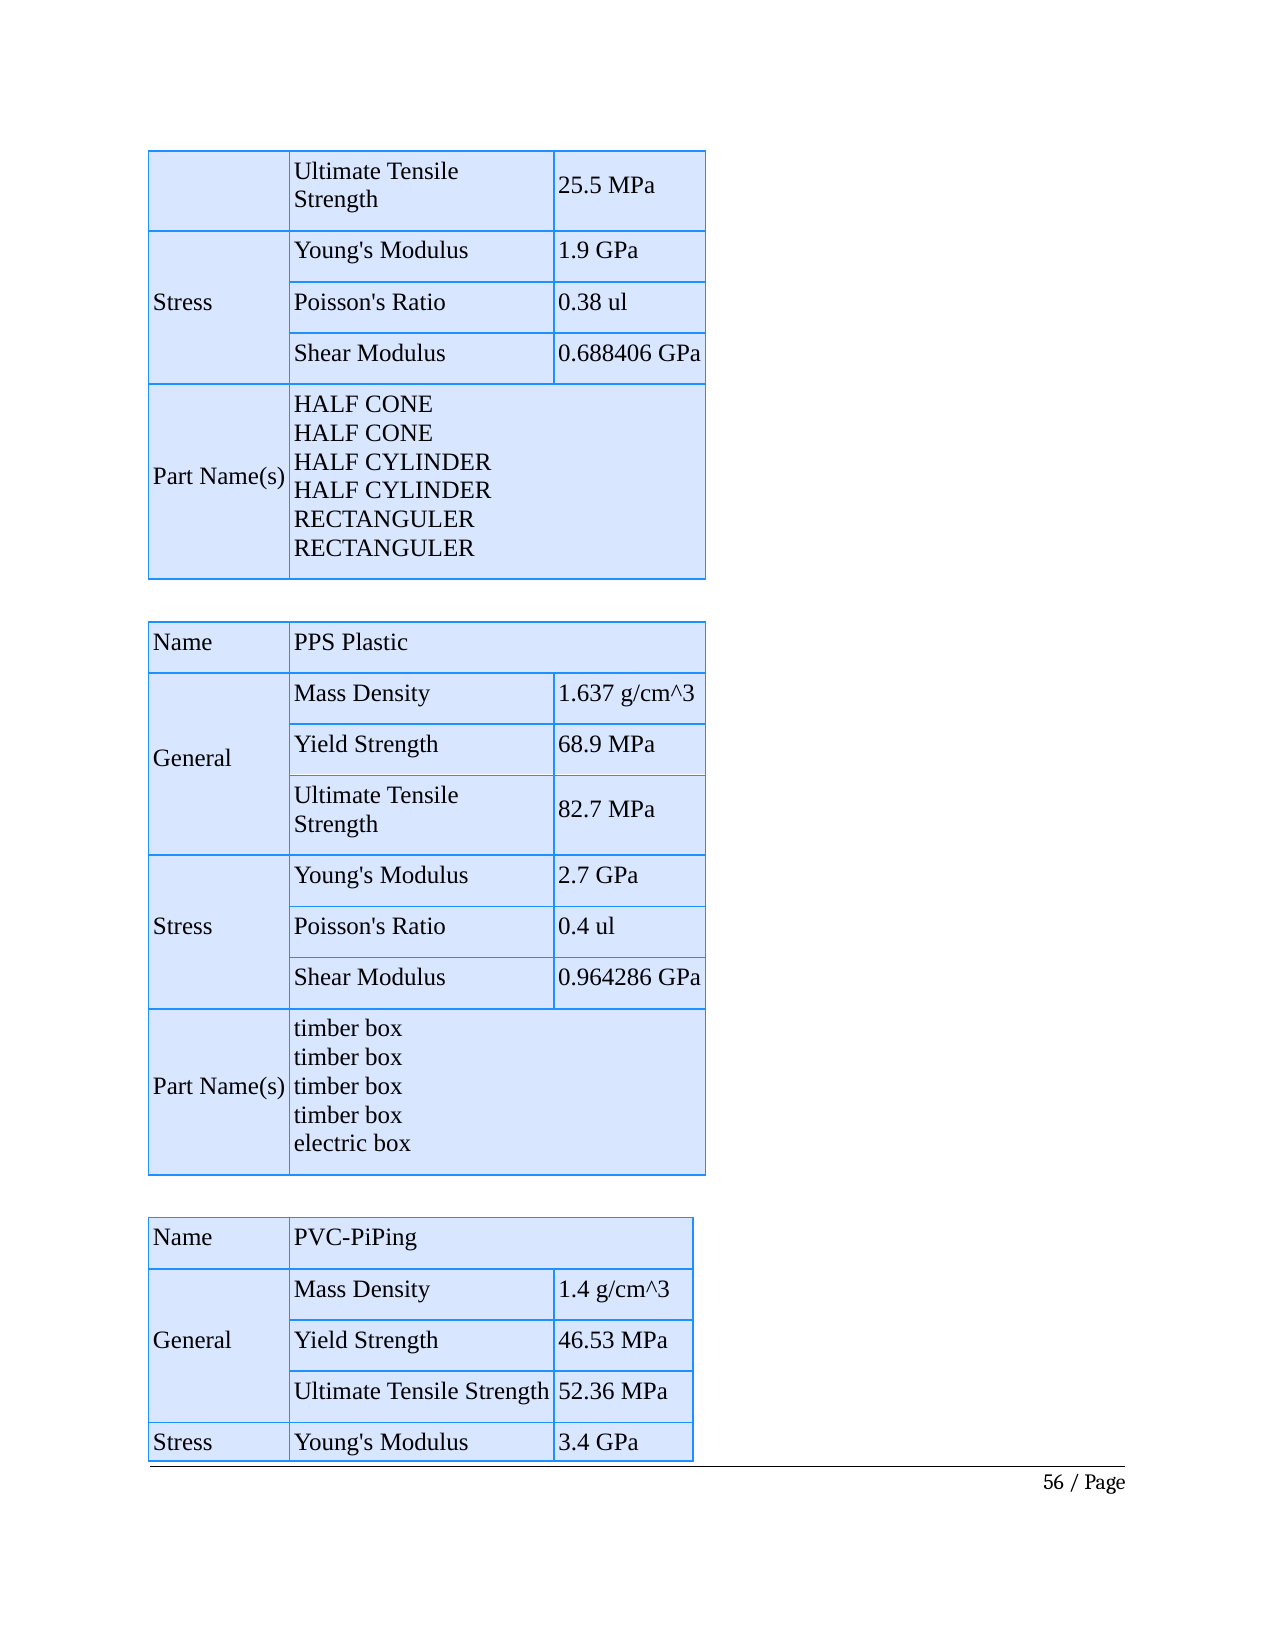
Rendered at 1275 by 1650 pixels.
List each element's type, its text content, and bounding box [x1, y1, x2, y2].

table_cell 82.7 MPa [555, 776, 705, 854]
table_cell timber box timber box timber box timber box electric box [290, 1010, 705, 1174]
table_cell Yield Strength [290, 725, 553, 774]
table_cell Part Name(s) [149, 385, 289, 578]
table_cell 1.4 g/cm^3 [555, 1270, 692, 1319]
table_cell 0.4 ul [555, 907, 705, 957]
table_cell General [149, 674, 289, 854]
table_cell General [149, 1270, 289, 1421]
table_cell 0.38 ul [555, 283, 705, 332]
table_cell Young's Modulus [290, 1423, 553, 1460]
table_cell 25.5 MPa [555, 152, 705, 230]
table_cell HALF CONE HALF CONE HALF CYLINDER HALF CYLINDER RECTANGULER RECTANGULER [290, 385, 705, 578]
table_cell Young's Modulus [290, 856, 553, 906]
table_cell 0.964286 GPa [555, 958, 705, 1008]
table_cell Ultimate Tensile Strength [290, 776, 553, 854]
table_cell Stress [149, 232, 289, 383]
table_cell Ultimate Tensile Strength [290, 1372, 553, 1421]
table_cell Part Name(s) [149, 1010, 289, 1174]
table_header Name [149, 623, 289, 672]
table_header Name [149, 1218, 289, 1268]
table_cell Young's Modulus [290, 232, 553, 281]
table_cell Shear Modulus [290, 958, 553, 1008]
table_cell Yield Strength [290, 1321, 553, 1370]
table_cell 68.9 MPa [555, 725, 705, 774]
table_cell 3.4 GPa [555, 1423, 692, 1460]
table_cell 52.36 MPa [555, 1372, 692, 1421]
table_cell Ultimate Tensile Strength [290, 152, 553, 230]
table_header PPS Plastic [290, 623, 705, 672]
table_cell Poisson's Ratio [290, 283, 553, 332]
table_cell 2.7 GPa [555, 856, 705, 906]
table_cell 46.53 MPa [555, 1321, 692, 1370]
table_cell 1.637 g/cm^3 [555, 674, 705, 723]
table_cell Stress [149, 1423, 289, 1460]
table_cell Mass Density [290, 1270, 553, 1319]
table_cell Shear Modulus [290, 334, 553, 383]
table_cell Poisson's Ratio [290, 907, 553, 957]
table_cell 1.9 GPa [555, 232, 705, 281]
table_header PVC-PiPing [290, 1218, 692, 1268]
table_cell 0.688406 GPa [555, 334, 705, 383]
table_cell Stress [149, 856, 289, 1008]
table_cell Mass Density [290, 674, 553, 723]
